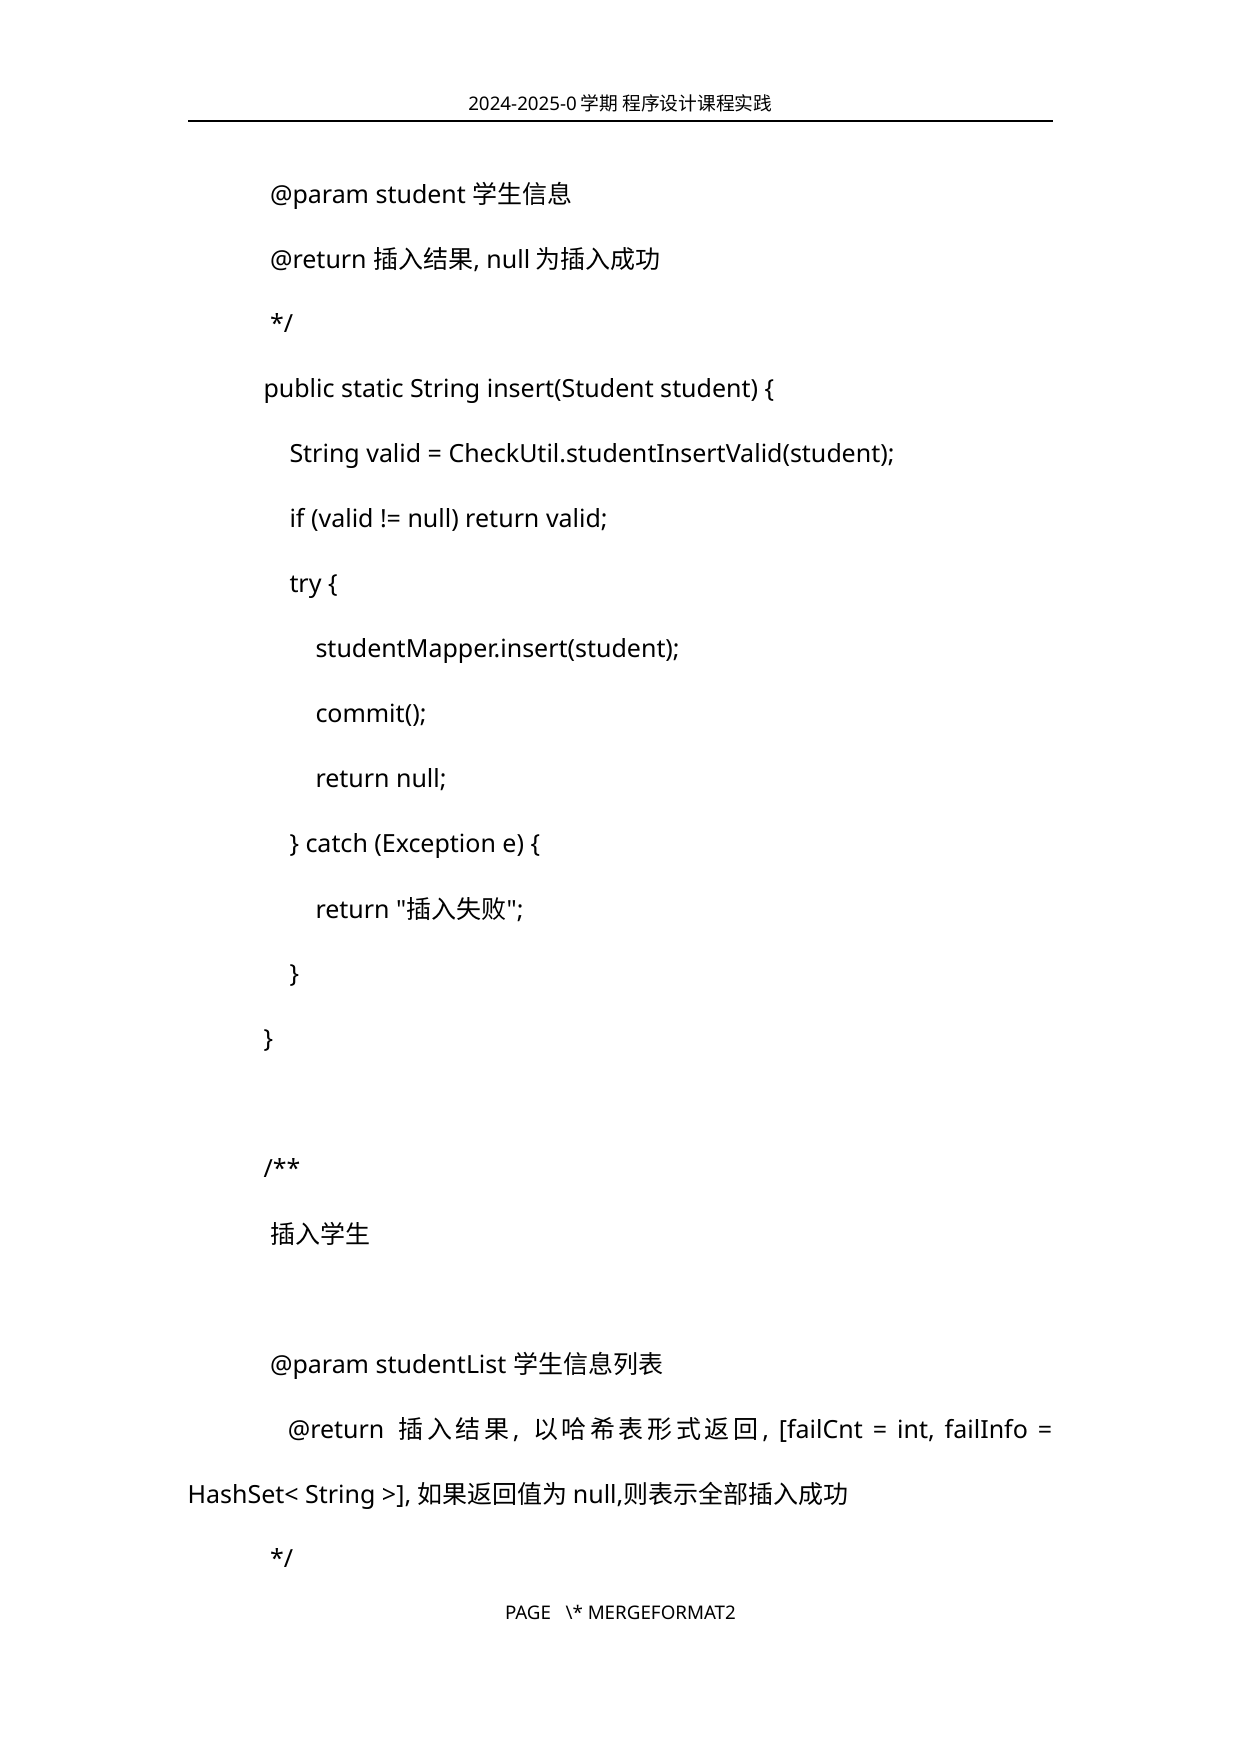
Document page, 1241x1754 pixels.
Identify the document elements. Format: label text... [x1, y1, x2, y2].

text @return 插入结果, 以哈希表形式返回, [failCnt = int, failInfo = HashSet< String >], 如果返回值为null,则表示全部插入成功 [187, 1395, 1053, 1525]
text */ [187, 1525, 1053, 1590]
text @param studentList 学生信息列表 [187, 1330, 1053, 1395]
text */ [187, 290, 1053, 355]
text } [187, 1005, 1053, 1070]
text @param student 学生信息 [187, 160, 1053, 225]
text /** [187, 1135, 1053, 1200]
text String valid = CheckUtil.studentInsertValid(student); [187, 420, 1053, 485]
text if (valid != null) return valid; [187, 485, 1053, 550]
text @return 插入结果, null为插入成功 [187, 225, 1053, 290]
text } [187, 940, 1053, 1005]
text commit(); [187, 680, 1053, 745]
text 插入学生 [187, 1200, 1053, 1265]
text return null; [187, 745, 1053, 810]
text try { [187, 550, 1053, 615]
text studentMapper.insert(student); [187, 615, 1053, 680]
text return "插入失败"; [187, 875, 1053, 940]
text } catch (Exception e) { [187, 810, 1053, 875]
text public static String insert(Student student) { [187, 355, 1053, 420]
